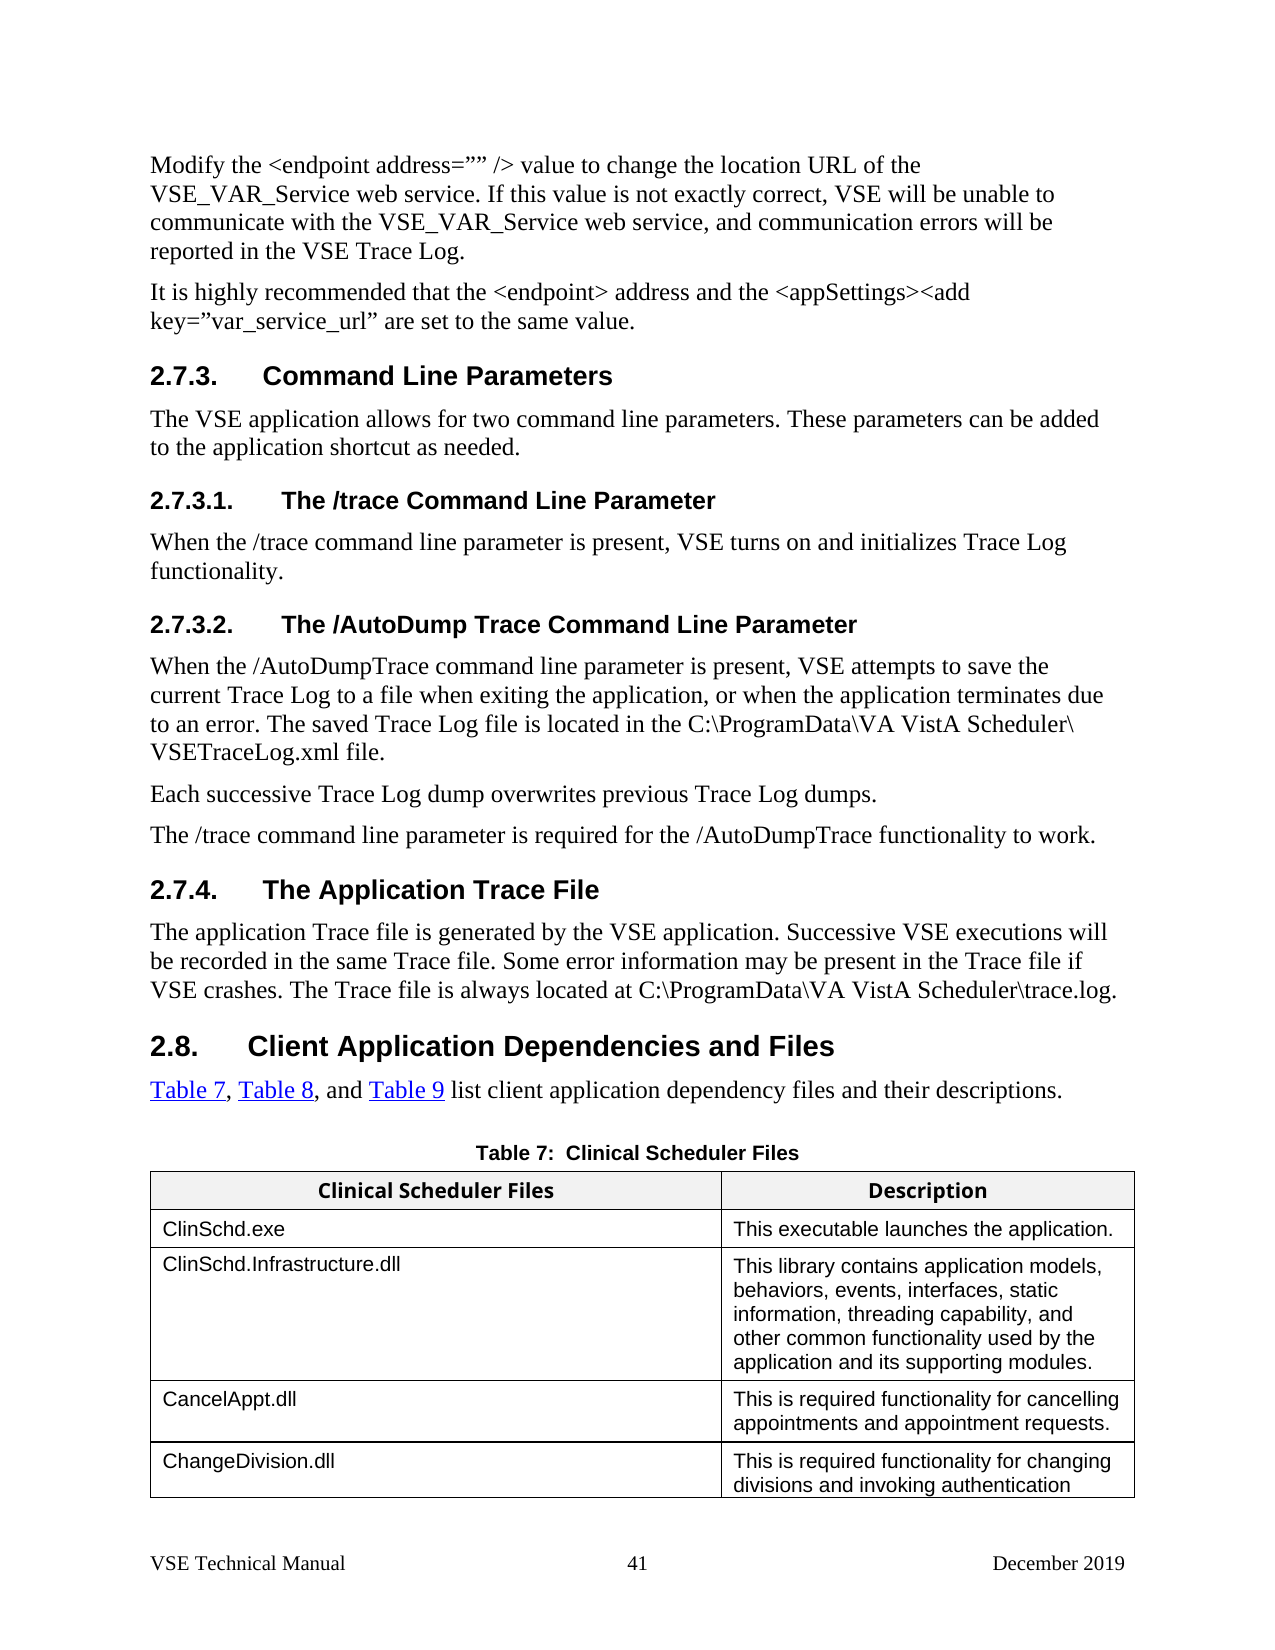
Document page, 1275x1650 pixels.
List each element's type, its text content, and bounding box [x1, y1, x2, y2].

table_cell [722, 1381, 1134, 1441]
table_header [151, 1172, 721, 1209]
text Each successive Trace Log dump overwrites previous Trace Log dumps. [150, 779, 1125, 807]
subtitle The /AutoDump Trace Command Line Parameter [150, 610, 1125, 639]
text When the /AutoDumpTrace command line parameter is present, VSE attempts to save the current Trace Log to a file when exiting the application, or when the application terminates due to an error. The saved Trace Log file is located in the C:\ProgramData\VA VistA Scheduler\VSETraceLog.xml file. [150, 651, 1125, 766]
subtitle Client Application Dependencies and Files [150, 1029, 1125, 1062]
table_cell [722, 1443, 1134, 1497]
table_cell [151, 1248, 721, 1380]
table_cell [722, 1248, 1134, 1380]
text The application Trace file is generated by the VSE application. Successive VSE executions will be recorded in the same Trace file. Some error information may be present in the Trace file if VSE crashes. The Trace file is always located at C:\ProgramData\VA VistA Scheduler\trace.log. [150, 917, 1125, 1004]
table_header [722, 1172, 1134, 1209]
subtitle Command Line Parameters [150, 360, 1125, 391]
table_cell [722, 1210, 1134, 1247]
text Modify the <endpoint address=”” /> value to change the location URL of the VSE_VAR_Service web service. If this value is not exactly correct, VSE will be unable to communicate with the VSE_VAR_Service web service, and communication errors will be reported in the VSE Trace Log. [150, 150, 1125, 265]
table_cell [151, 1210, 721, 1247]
text It is highly recommended that the <endpoint> address and the <appSettings><add key=”var_service_url” are set to the same value. [150, 277, 1125, 335]
text Table 7, Table 8, and Table 9 list client application dependency files and their descriptions. [150, 1075, 1125, 1103]
text Table 7: Clinical Scheduler Files [150, 1141, 1125, 1165]
subtitle The /trace Command Line Parameter [150, 486, 1125, 515]
text The VSE application allows for two command line parameters. These parameters can be added to the application shortcut as needed. [150, 404, 1125, 461]
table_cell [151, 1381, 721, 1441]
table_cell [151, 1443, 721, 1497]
subtitle The Application Trace File [150, 874, 1125, 905]
text When the /trace command line parameter is present, VSE turns on and initializes Trace Log functionality. [150, 527, 1125, 585]
text The /trace command line parameter is required for the /AutoDumpTrace functionality to work. [150, 820, 1125, 849]
